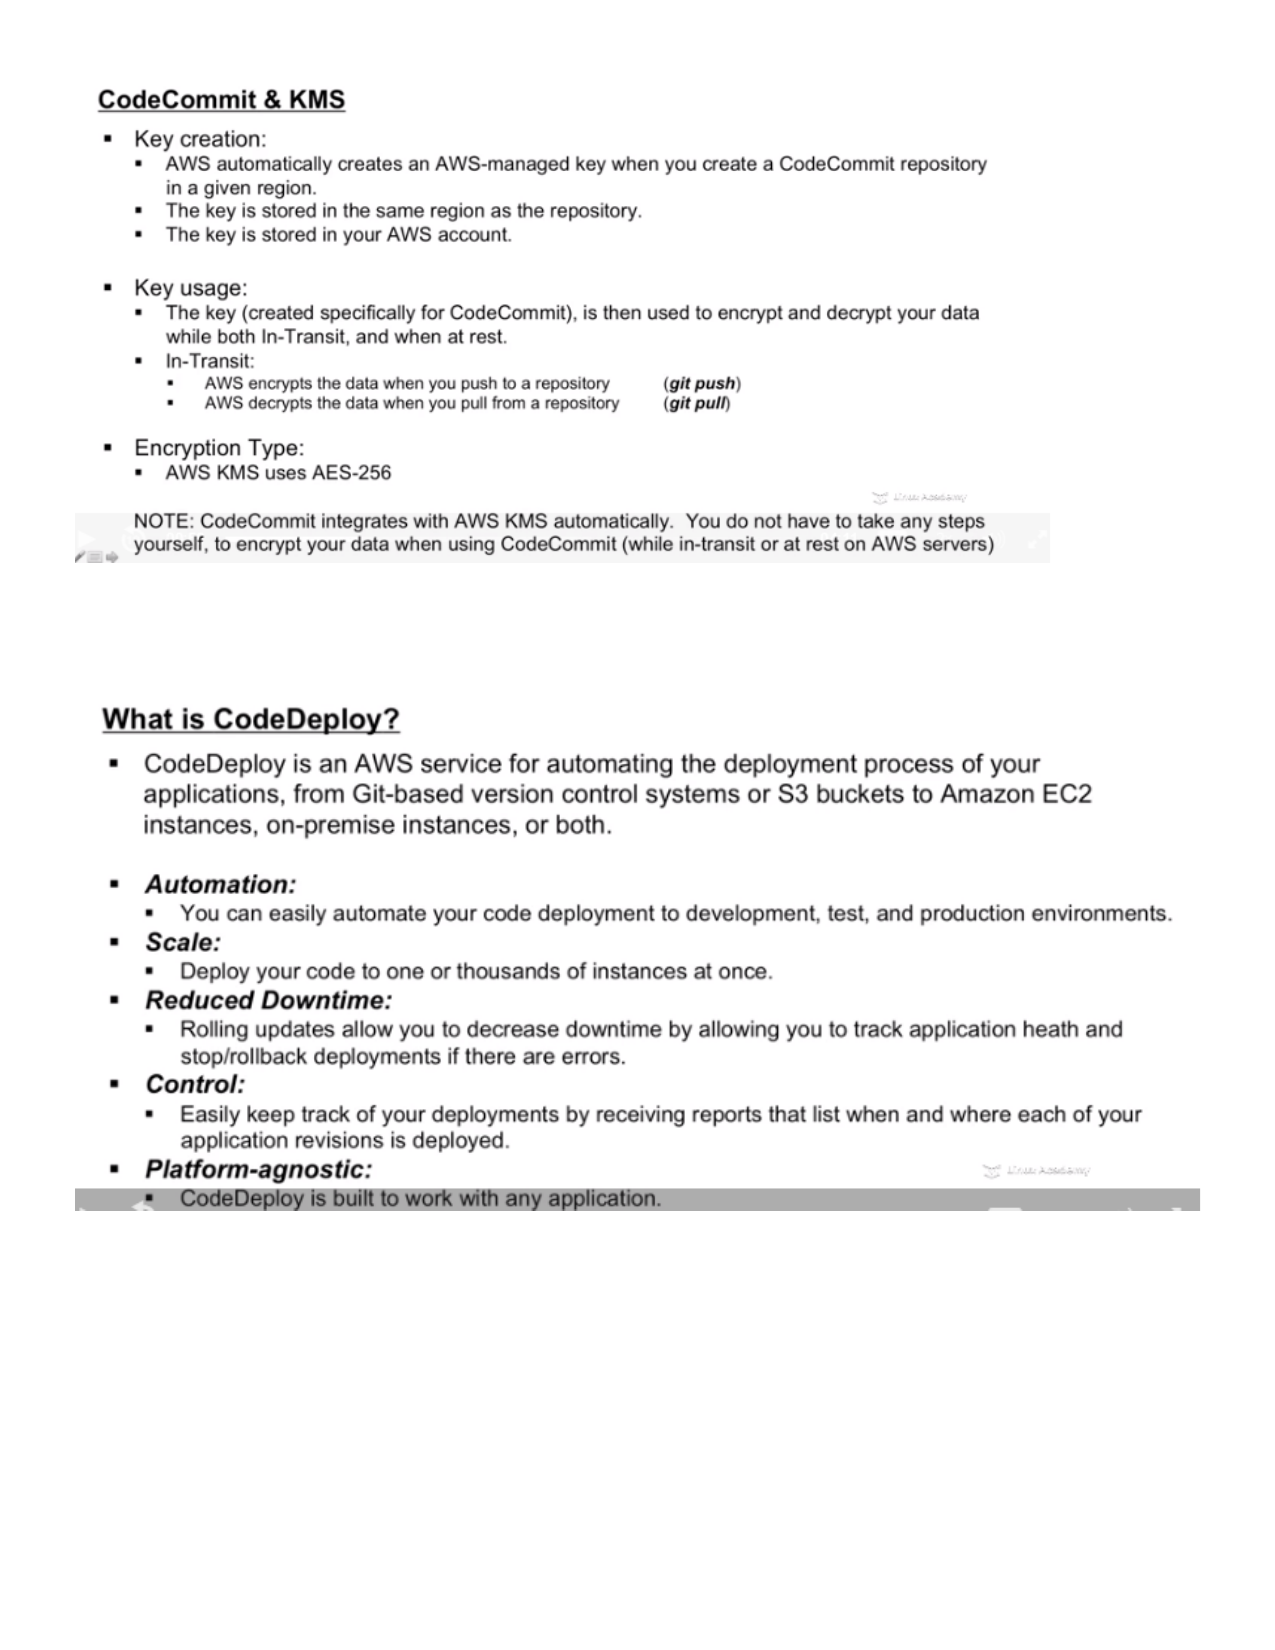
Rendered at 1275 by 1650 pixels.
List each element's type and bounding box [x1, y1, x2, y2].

picture [75, 693, 1200, 1211]
picture [75, 75, 1050, 563]
